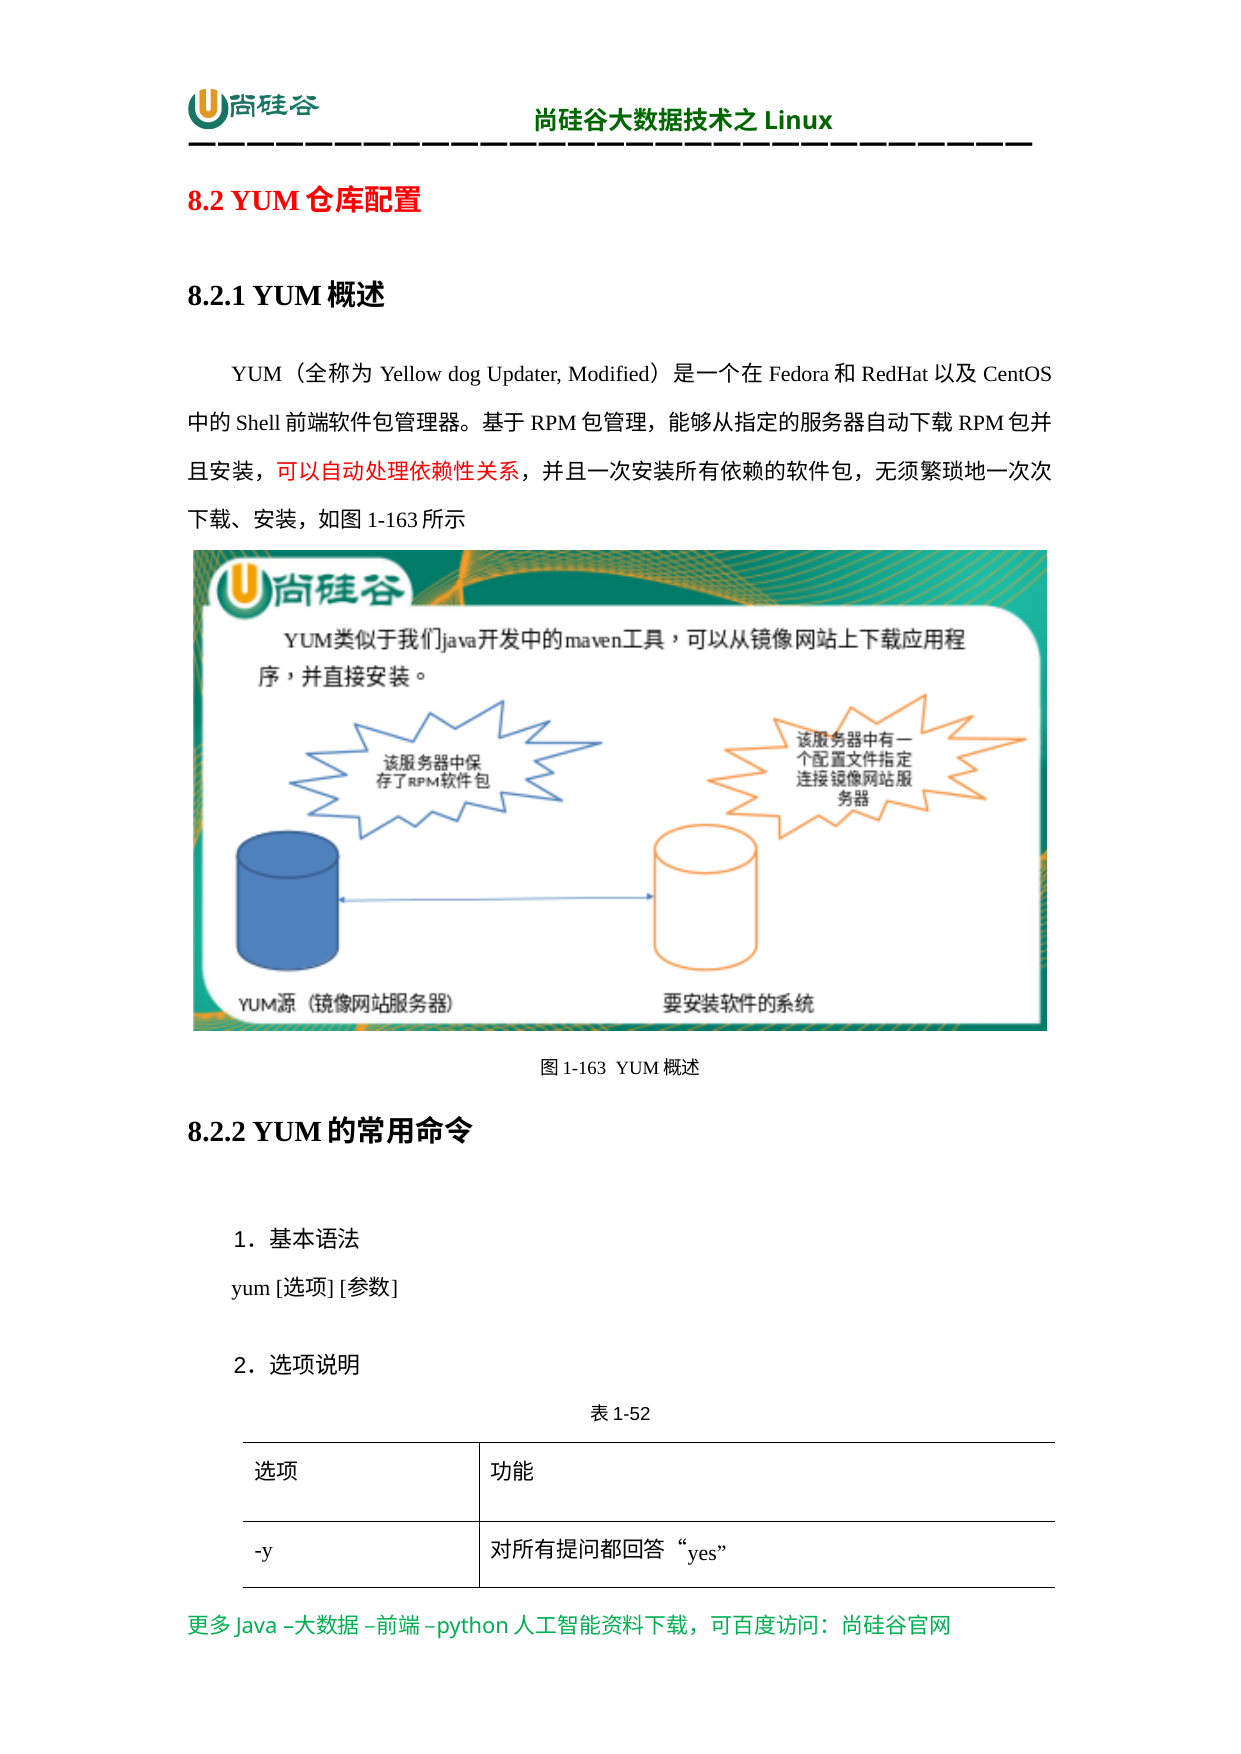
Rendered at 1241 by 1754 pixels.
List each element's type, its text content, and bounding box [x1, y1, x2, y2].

subtitle 8.2 YUM仓库配置 [187, 165, 1053, 230]
text 1．基本语法 [187, 1205, 1053, 1270]
table_header 功能 [480, 1443, 1055, 1521]
text 图1-163 YUM概述 [187, 1050, 1053, 1083]
text YUM（全称为 Yellow dog Updater, Modified）是一个在Fedora和RedHat以及CentOS中的Shell前端软件包管理器。基于RPM包管理，能够从指定的服务器自动下载RPM包并且安装，可以自动处理依赖性关系，并且一次安装所有依赖的软件包，无须繁琐地一次次下载、安装，如图1-163所示 [187, 356, 1053, 534]
text 表1-52 [187, 1396, 1053, 1428]
picture [187, 88, 321, 130]
text 2．选项说明 [187, 1331, 1053, 1396]
subtitle 8.2.1 YUM概述 [187, 260, 1053, 325]
text yum [选项] [参数] [187, 1270, 1053, 1302]
subtitle 8.2.2 YUM的常用命令 [187, 1096, 1053, 1161]
table_cell -y [243, 1522, 479, 1587]
table_header 选项 [243, 1443, 479, 1521]
table_cell 对所有提问都回答“yes” [480, 1522, 1055, 1587]
